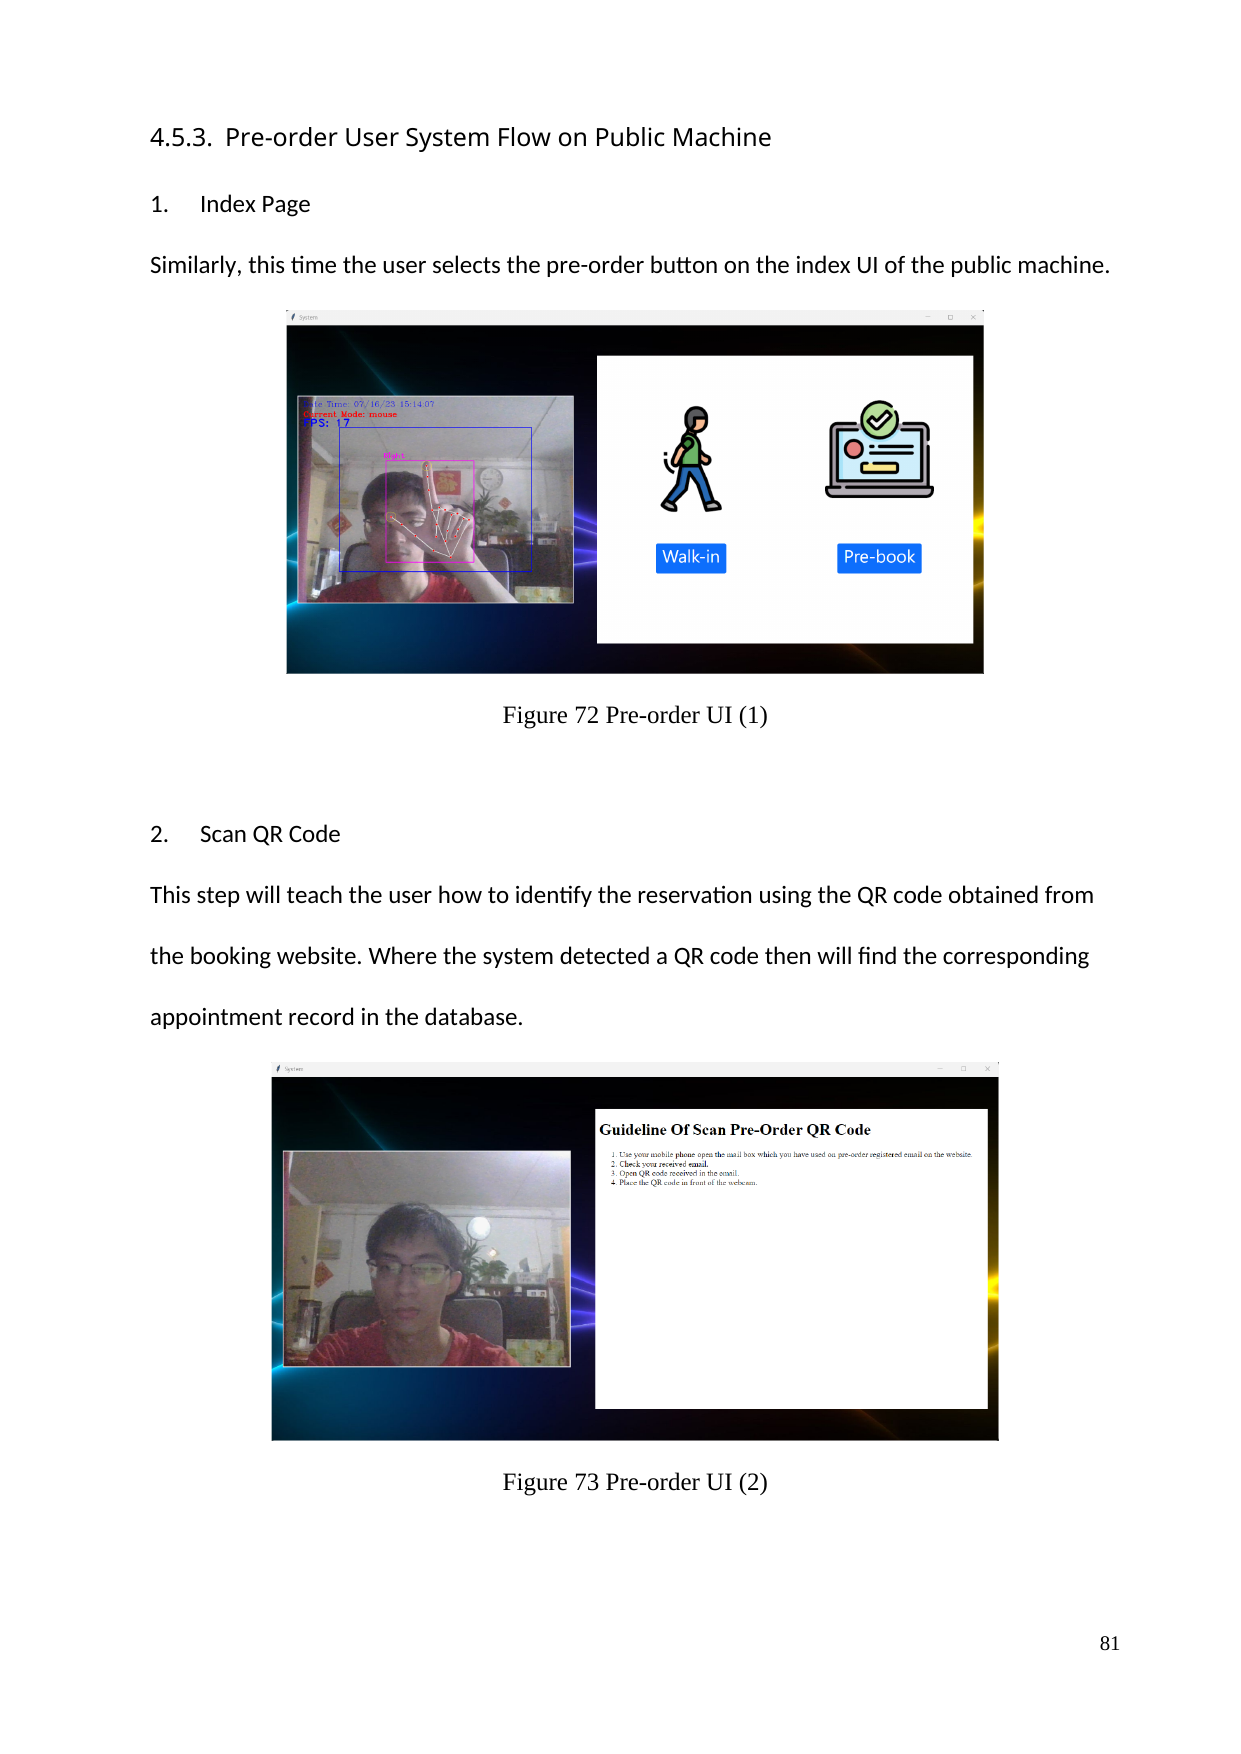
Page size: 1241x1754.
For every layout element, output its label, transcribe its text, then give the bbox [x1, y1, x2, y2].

list Index Page [150, 188, 1120, 218]
picture [271, 1265, 276, 1273]
picture [271, 1062, 999, 1441]
text Figure 72 Pre-order UI (1) [150, 700, 1120, 728]
picture [271, 1430, 288, 1441]
picture [304, 1412, 315, 1419]
text Pre-order User System Flow on Public Machine [150, 120, 1120, 154]
picture [286, 310, 984, 674]
text Similarly, this time the user selects the pre-order button on the index UI of the public machine. [150, 249, 1120, 279]
picture [330, 664, 341, 671]
picture [318, 646, 329, 653]
text This step will teach the user how to identify the reservation using the QR code obtained from the booking website. Where the system detected a QR code then will find the corresponding appointment record in the database. [150, 879, 1120, 1032]
text Figure 73 Pre-order UI (2) [150, 1467, 1120, 1496]
list Scan QR Code [150, 818, 1120, 849]
picture [286, 664, 299, 674]
